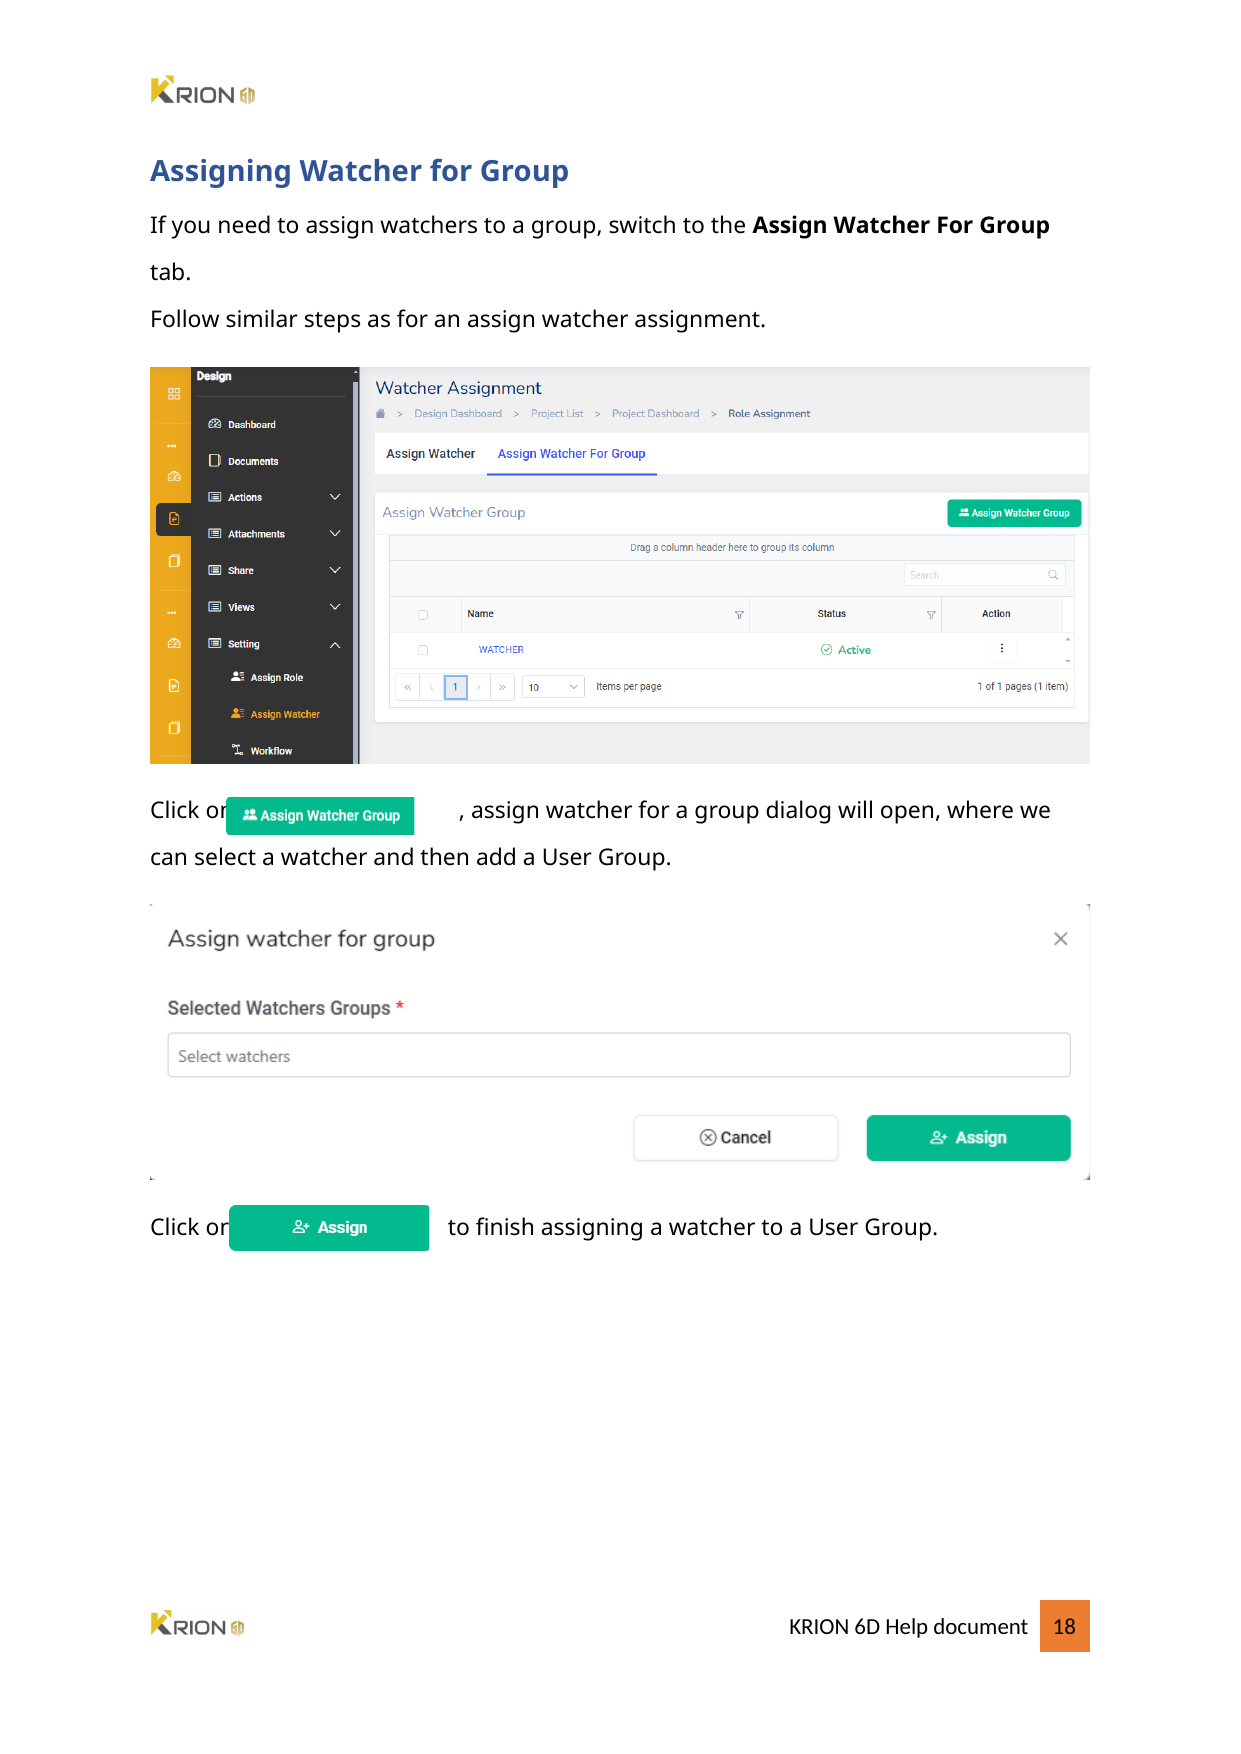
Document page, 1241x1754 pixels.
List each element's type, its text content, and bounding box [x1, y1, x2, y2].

picture [150, 366, 1091, 764]
text Follow similar steps as for an assign watcher assignment. [150, 303, 1090, 334]
text If you need to assign watchers to a group, switch to the Assign Watcher For Group tab. [150, 209, 1090, 288]
text Assigning Watcher for Group [150, 150, 1090, 190]
text Click on to finish assigning a watcher to a User Group. [430, 1211, 1090, 1242]
text Click on , assign watcher for a group dialog will open, where we can select a watcher and then add a User Group. [150, 794, 1090, 872]
picture [150, 904, 1091, 1180]
picture [226, 797, 415, 835]
picture [228, 1200, 430, 1253]
picture [150, 73, 257, 107]
picture [150, 1608, 246, 1638]
